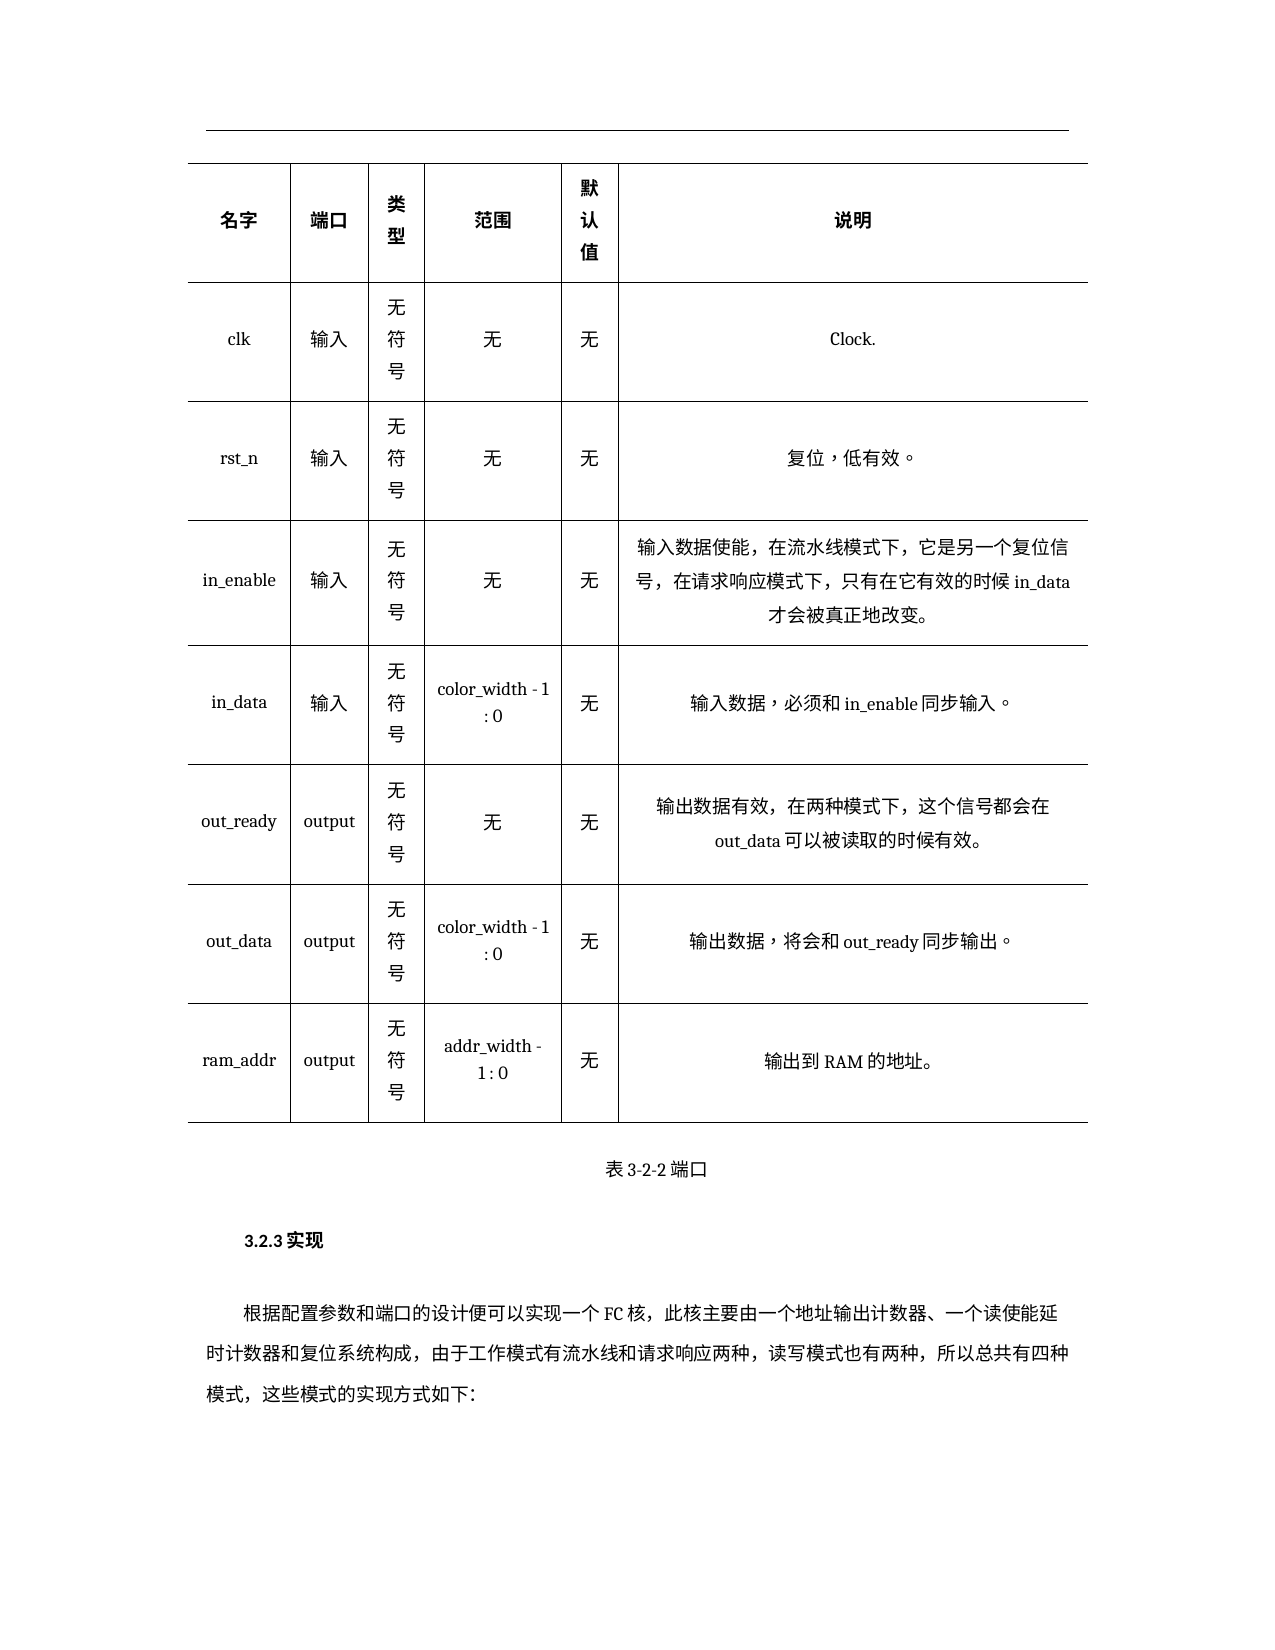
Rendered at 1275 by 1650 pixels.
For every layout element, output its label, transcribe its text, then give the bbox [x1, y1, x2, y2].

table_cell ram_addr [188, 1004, 290, 1122]
table_cell output [291, 765, 368, 883]
table_cell 无符号 [369, 765, 424, 883]
subtitle 3.2.3 实现 [206, 1226, 1069, 1253]
table_cell rst_n [188, 402, 290, 520]
table_cell 无 [562, 765, 618, 883]
table_cell 无符号 [369, 1004, 424, 1122]
table_cell 输出到RAM的地址。 [619, 1004, 1087, 1122]
table_cell 输入 [291, 402, 368, 520]
table_cell in_enable [188, 521, 290, 645]
table_cell 输出数据有效，在两种模式下，这个信号都会在out_data可以被读取的时候有效。 [619, 765, 1087, 883]
table_cell out_data [188, 885, 290, 1003]
table_header 范围 [425, 164, 561, 282]
table_cell 无符号 [369, 885, 424, 1003]
table_header 端口 [291, 164, 368, 282]
table_cell 无 [425, 283, 561, 401]
table_cell 无 [562, 402, 618, 520]
table_header 说明 [619, 164, 1087, 282]
table_cell 无符号 [369, 646, 424, 764]
table_cell 无 [562, 521, 618, 645]
table_cell 输出数据，将会和out_ready同步输出。 [619, 885, 1087, 1003]
table_header 默认值 [562, 164, 618, 282]
table_cell in_data [188, 646, 290, 764]
table_cell 输入数据，必须和in_enable同步输入。 [619, 646, 1087, 764]
table_cell 无 [562, 646, 618, 764]
table_cell 无符号 [369, 521, 424, 645]
table_cell 无 [425, 765, 561, 883]
table_cell 无 [562, 1004, 618, 1122]
table_cell 输入 [291, 521, 368, 645]
table_cell 无符号 [369, 402, 424, 520]
text 表3-2-2 端口 [206, 1154, 1069, 1181]
table_cell 无 [425, 521, 561, 645]
table_header 类型 [369, 164, 424, 282]
table_cell out_ready [188, 765, 290, 883]
table_cell 无符号 [369, 283, 424, 401]
table_cell 无 [562, 283, 618, 401]
table_cell color_width - 1 : 0 [425, 646, 561, 764]
table_cell 输入数据使能，在流水线模式下，它是另一个复位信号，在请求响应模式下，只有在它有效的时候in_data才会被真正地改变。 [619, 521, 1087, 645]
table_cell 无 [562, 885, 618, 1003]
table_cell 输入 [291, 283, 368, 401]
table_cell output [291, 885, 368, 1003]
table_cell clk [188, 283, 290, 401]
table_cell Clock. [619, 283, 1087, 401]
table_cell 输入 [291, 646, 368, 764]
text 根据配置参数和端口的设计便可以实现一个FC核，此核主要由一个地址输出计数器、一个读使能延时计数器和复位系统构成，由于工作模式有流水线和请求响应两种，读写模式也有两种，所以总共有四种模式，这些模式的实现方式如下： [206, 1298, 1069, 1407]
table_cell addr_width - 1 : 0 [425, 1004, 561, 1122]
table_cell color_width - 1 : 0 [425, 885, 561, 1003]
table_cell 无 [425, 402, 561, 520]
table_header 名字 [188, 164, 290, 282]
table_cell output [291, 1004, 368, 1122]
table_cell 复位，低有效。 [619, 402, 1087, 520]
